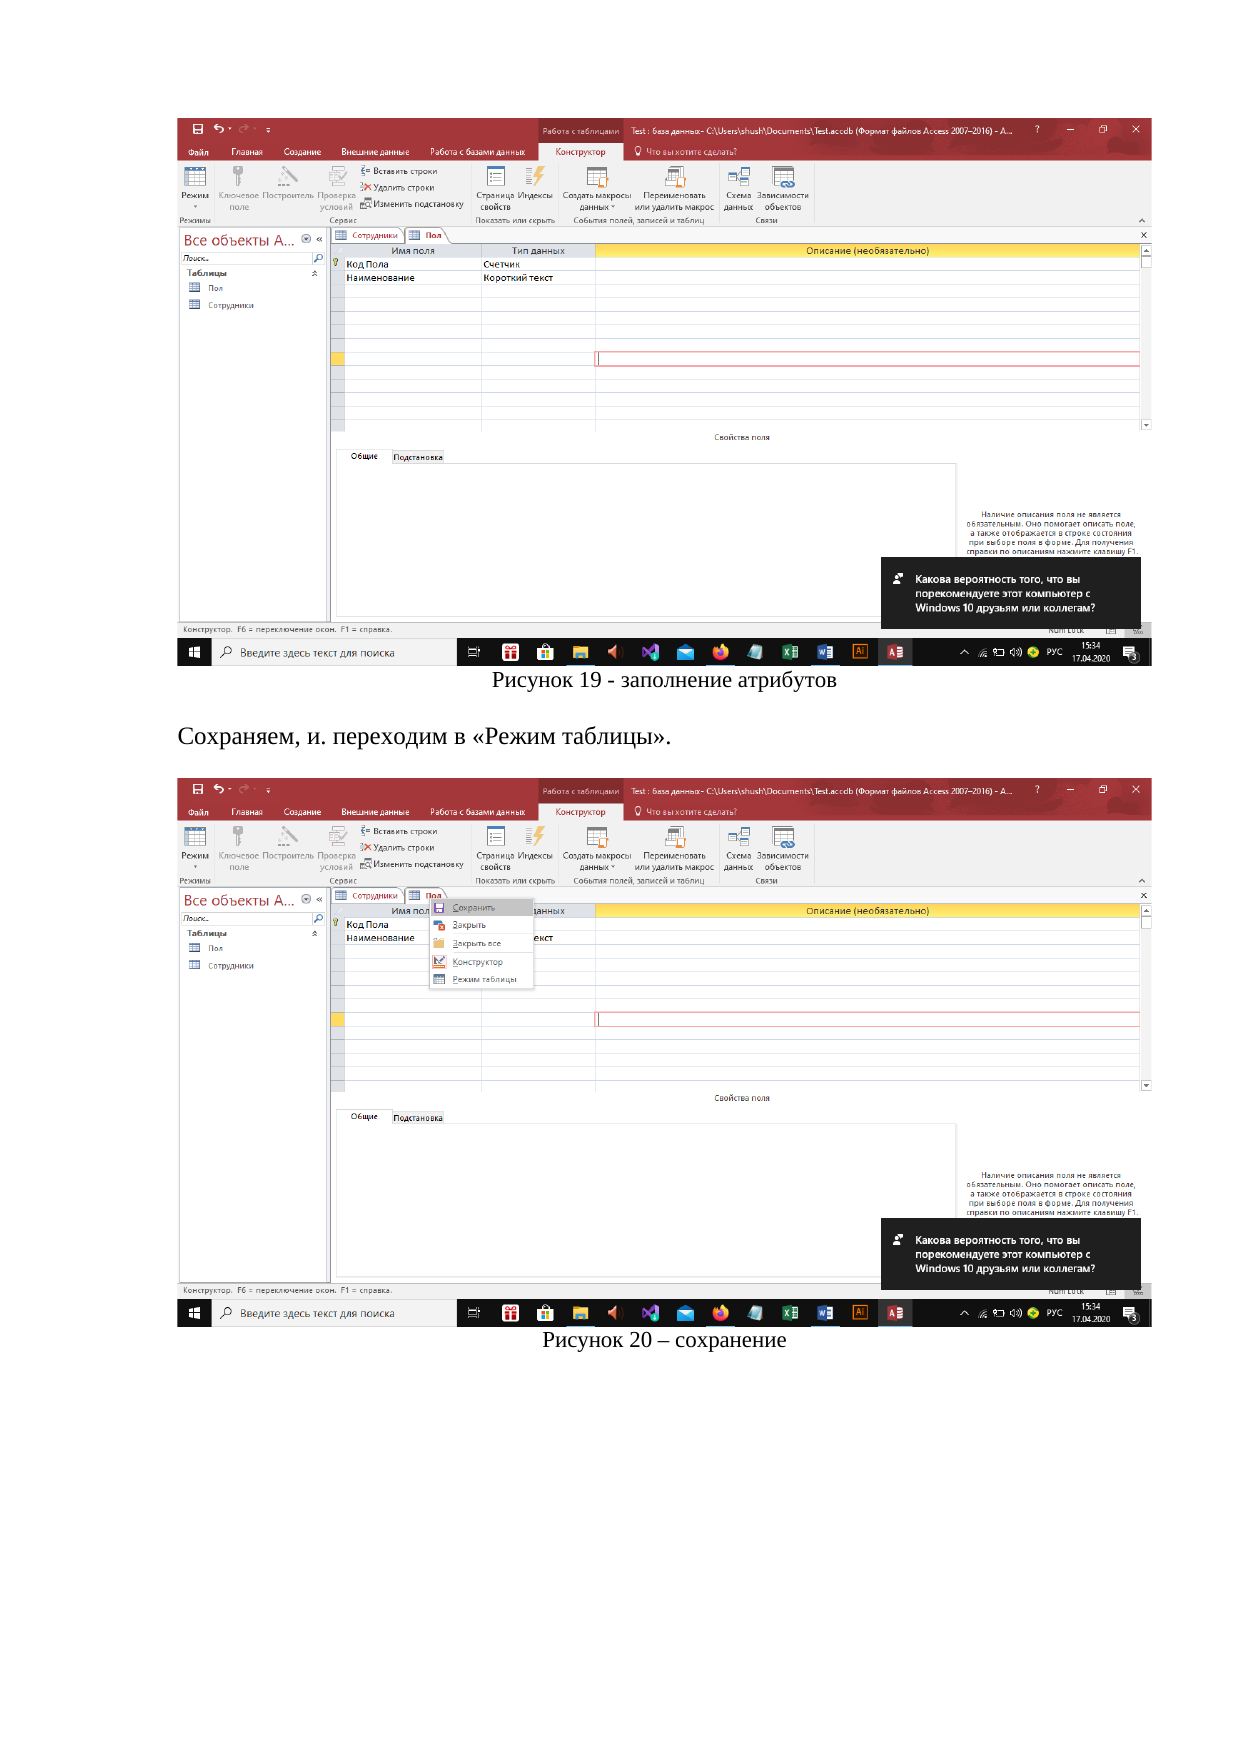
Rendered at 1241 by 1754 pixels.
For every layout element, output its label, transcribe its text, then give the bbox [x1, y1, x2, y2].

text Рисунок 20 – сохранение [177, 1327, 1152, 1353]
text Рисунок 19 - заполнение атрибутов [177, 666, 1152, 692]
picture [177, 118, 1152, 666]
text Сохраняем, и. переходим в «Режим таблицы». [177, 721, 1152, 750]
picture [177, 778, 1152, 1327]
